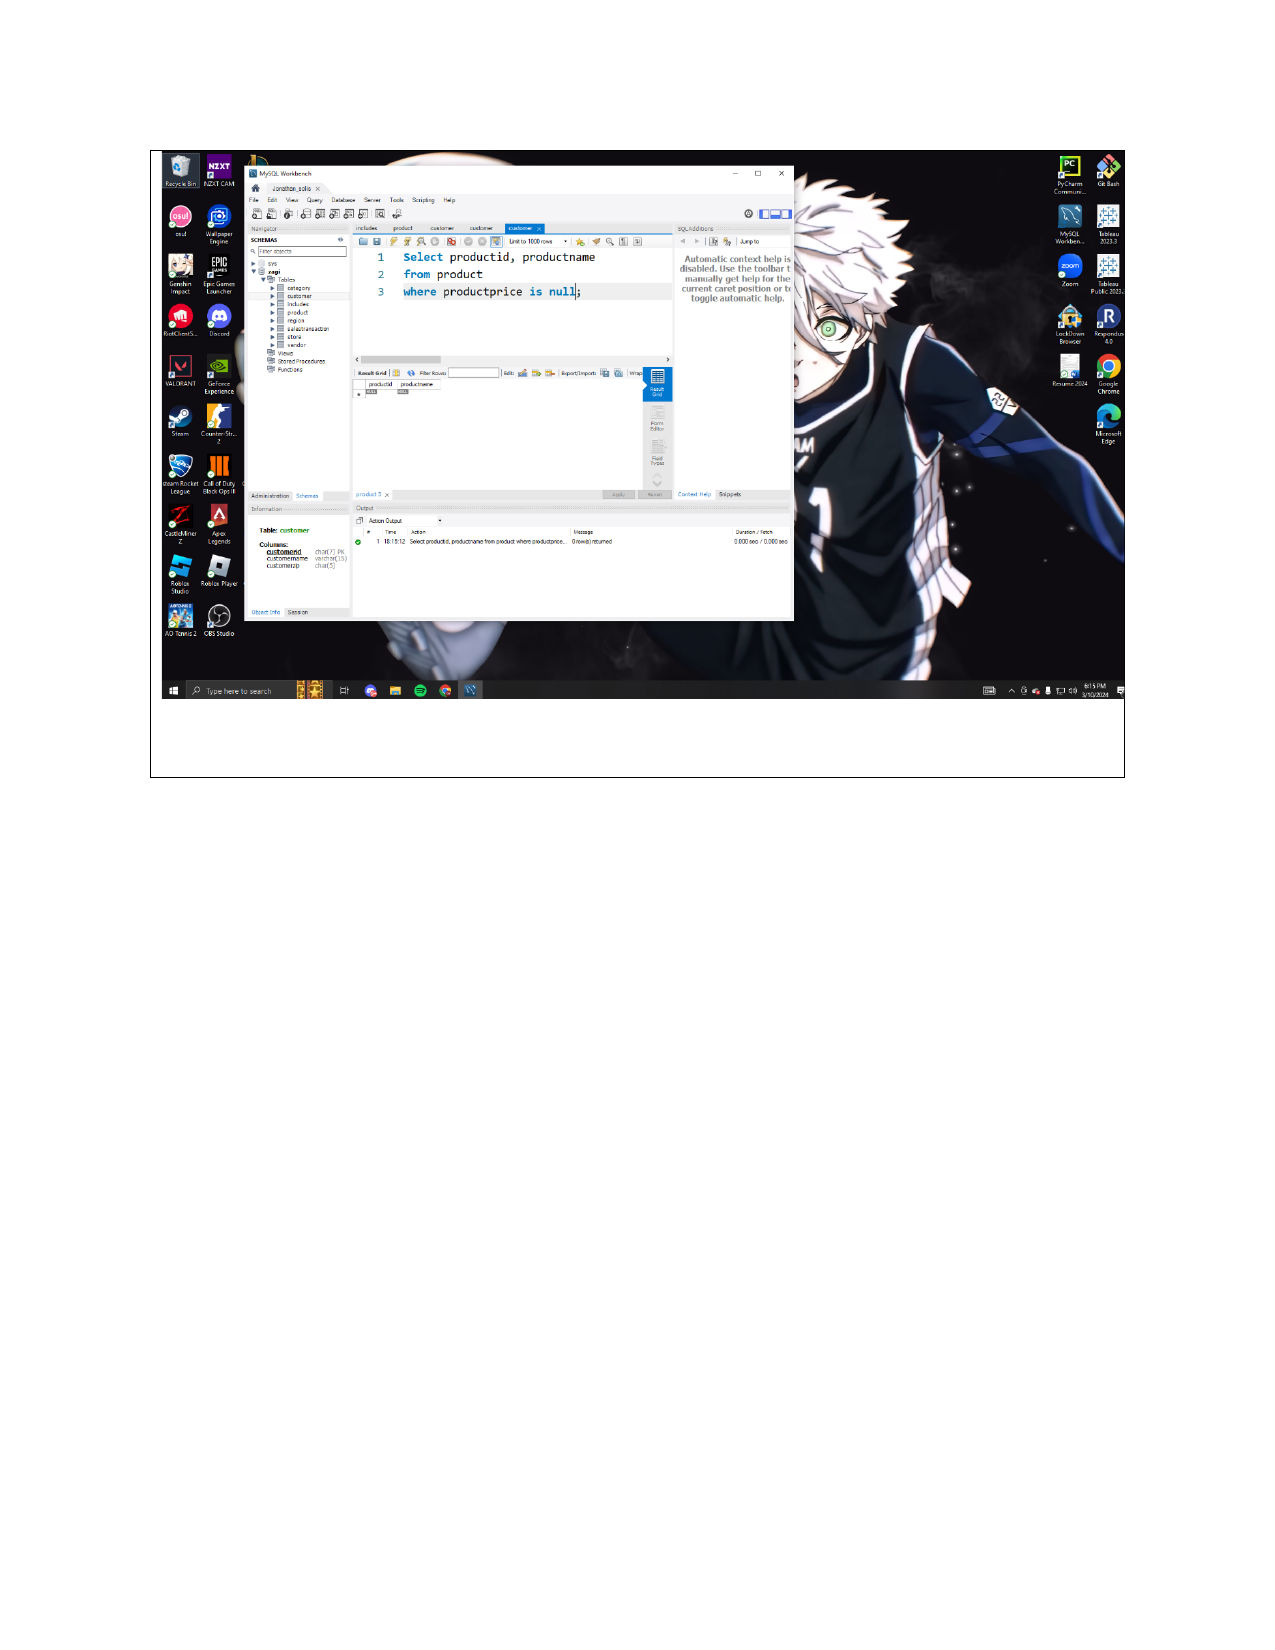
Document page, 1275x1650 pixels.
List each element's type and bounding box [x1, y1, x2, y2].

table_cell [151, 151, 1124, 777]
picture [161, 151, 1125, 699]
